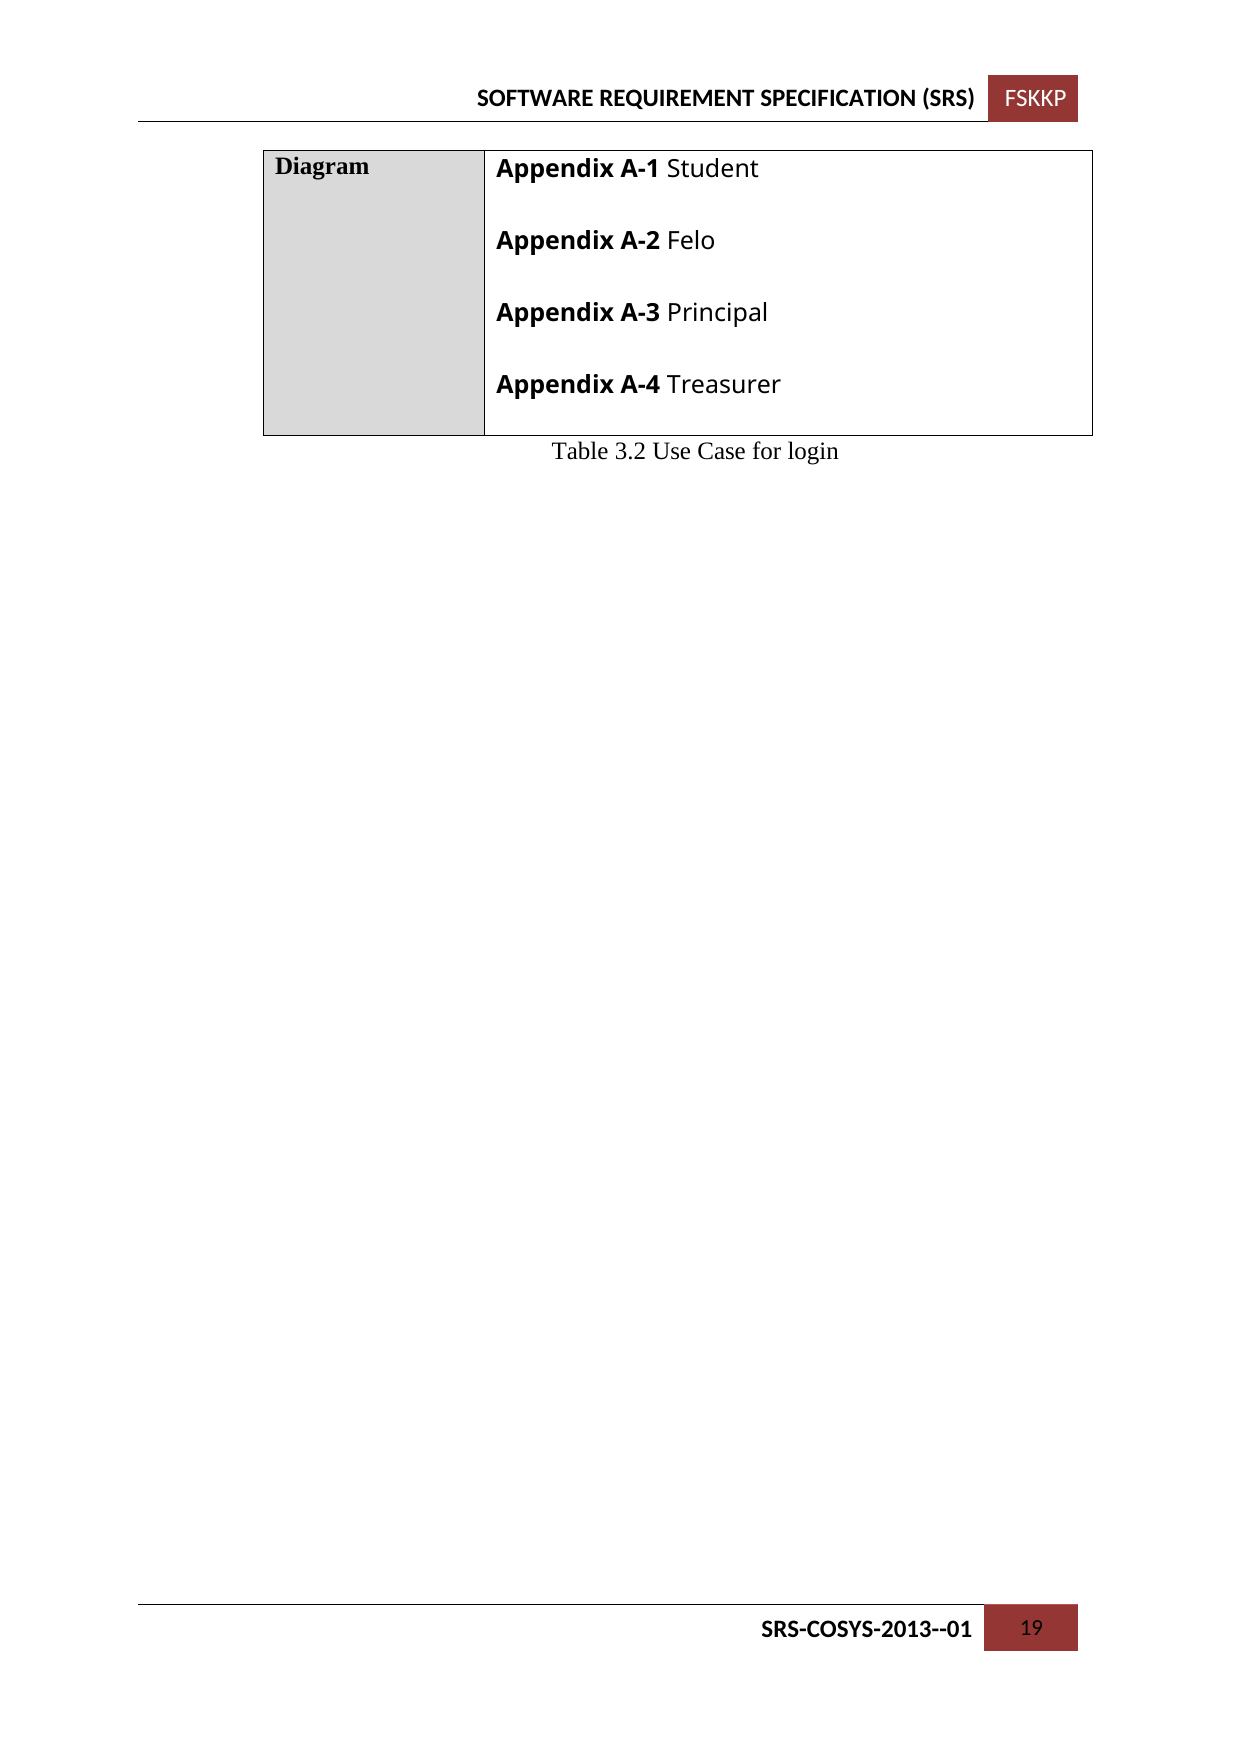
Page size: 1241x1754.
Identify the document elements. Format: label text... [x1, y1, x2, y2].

table_cell Sequence Diagram [264, 151, 484, 435]
text Table 3.2 Use Case for login [300, 436, 1090, 464]
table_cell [485, 151, 1092, 435]
